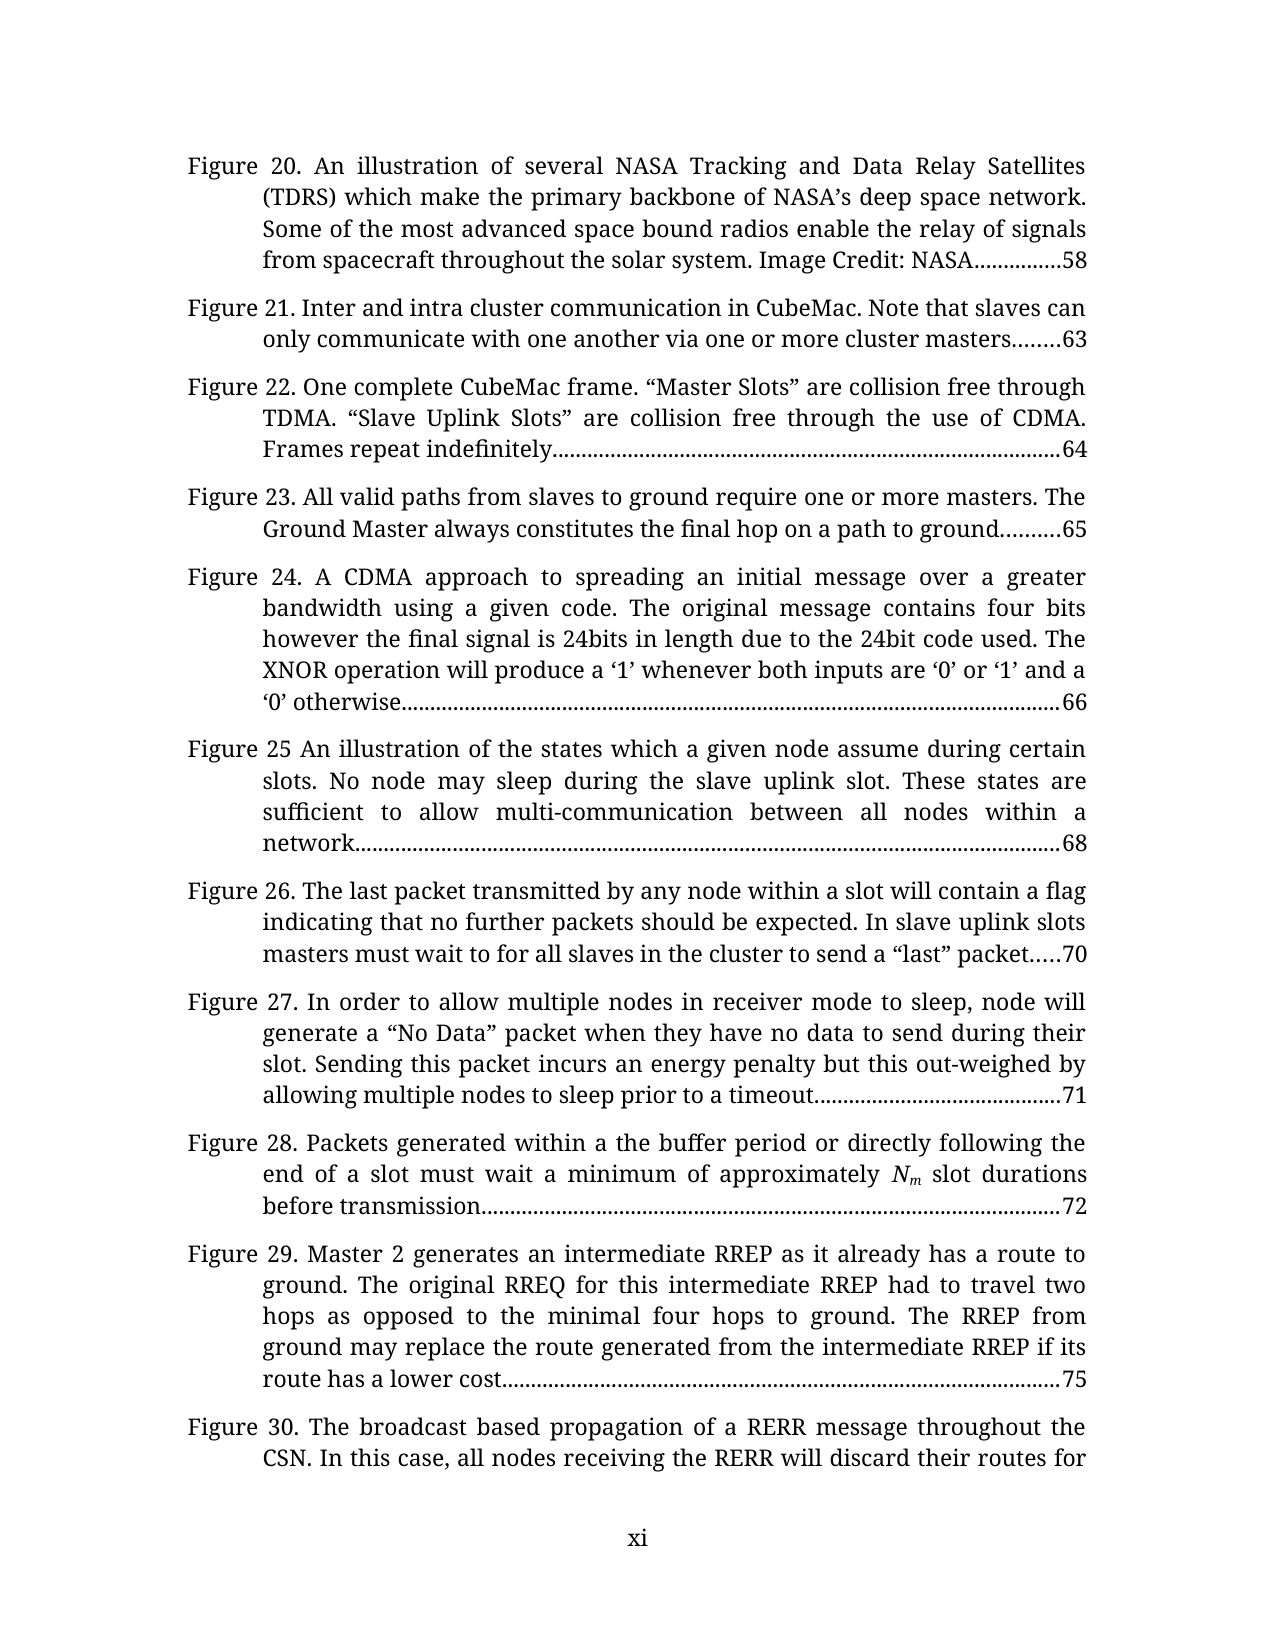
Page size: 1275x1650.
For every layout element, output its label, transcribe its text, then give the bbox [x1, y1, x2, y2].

text Figure 20. An illustration of several NASA Tracking and Data Relay Satellites (TDRS) which make the primary backbone of NASA’s deep space network. Some of the most advanced space bound radios enable the relay of signals from spacecraft throughout the solar system. Image Credit: NASA 58 [187, 150, 1087, 275]
text Figure 27. In order to allow multiple nodes in receiver mode to sleep, node will generate a “No Data” packet when they have no data to send during their slot. Sending this packet incurs an energy penalty but this out-weighed by allowing multiple nodes to sleep prior to a timeout. 71 [187, 985, 1087, 1110]
text Figure 25 An illustration of the states which a given node assume during certain slots. No node may sleep during the slave uplink slot. These states are sufficient to allow multi-communication between all nodes within a network. 68 [187, 733, 1087, 858]
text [187, 1410, 1087, 1473]
text Figure 29. Master 2 generates an intermediate RREP as it already has a route to ground. The original RREQ for this intermediate RREP had to travel two hops as opposed to the minimal four hops to ground. The RREP from ground may replace the route generated from the intermediate RREP if its route has a lower cost. 75 [187, 1237, 1087, 1394]
text Figure 26. The last packet transmitted by any node within a slot will contain a flag indicating that no further packets should be expected. In slave uplink slots masters must wait to for all slaves in the cluster to send a “last” packet. 70 [187, 875, 1087, 969]
text Figure 21. Inter and intra cluster communication in CubeMac. Note that slaves can only communicate with one another via one or more cluster masters. 63 [187, 292, 1087, 354]
text Figure 22. One complete CubeMac frame. “Master Slots” are collision free through TDMA. “Slave Uplink Slots” are collision free through the use of CDMA. Frames repeat indefinitely. 64 [187, 371, 1087, 464]
text Figure 24. A CDMA approach to spreading an initial message over a greater bandwidth using a given code. The original message contains four bits however the final signal is 24bits in length due to the 24bit code used. The XNOR operation will produce a ‘1’ whenever both inputs are ‘0’ or ‘1’ and a ‘0’ otherwise. 66 [187, 560, 1087, 717]
text Figure 23. All valid paths from slaves to ground require one or more masters. The Ground Master always constitutes the final hop on a path to ground. 65 [187, 481, 1087, 544]
text Figure 28. Packets generated within a the buffer period or directly following the end of a slot must wait a minimum of approximately Nm slot durations before transmission. 72 [187, 1127, 1087, 1221]
